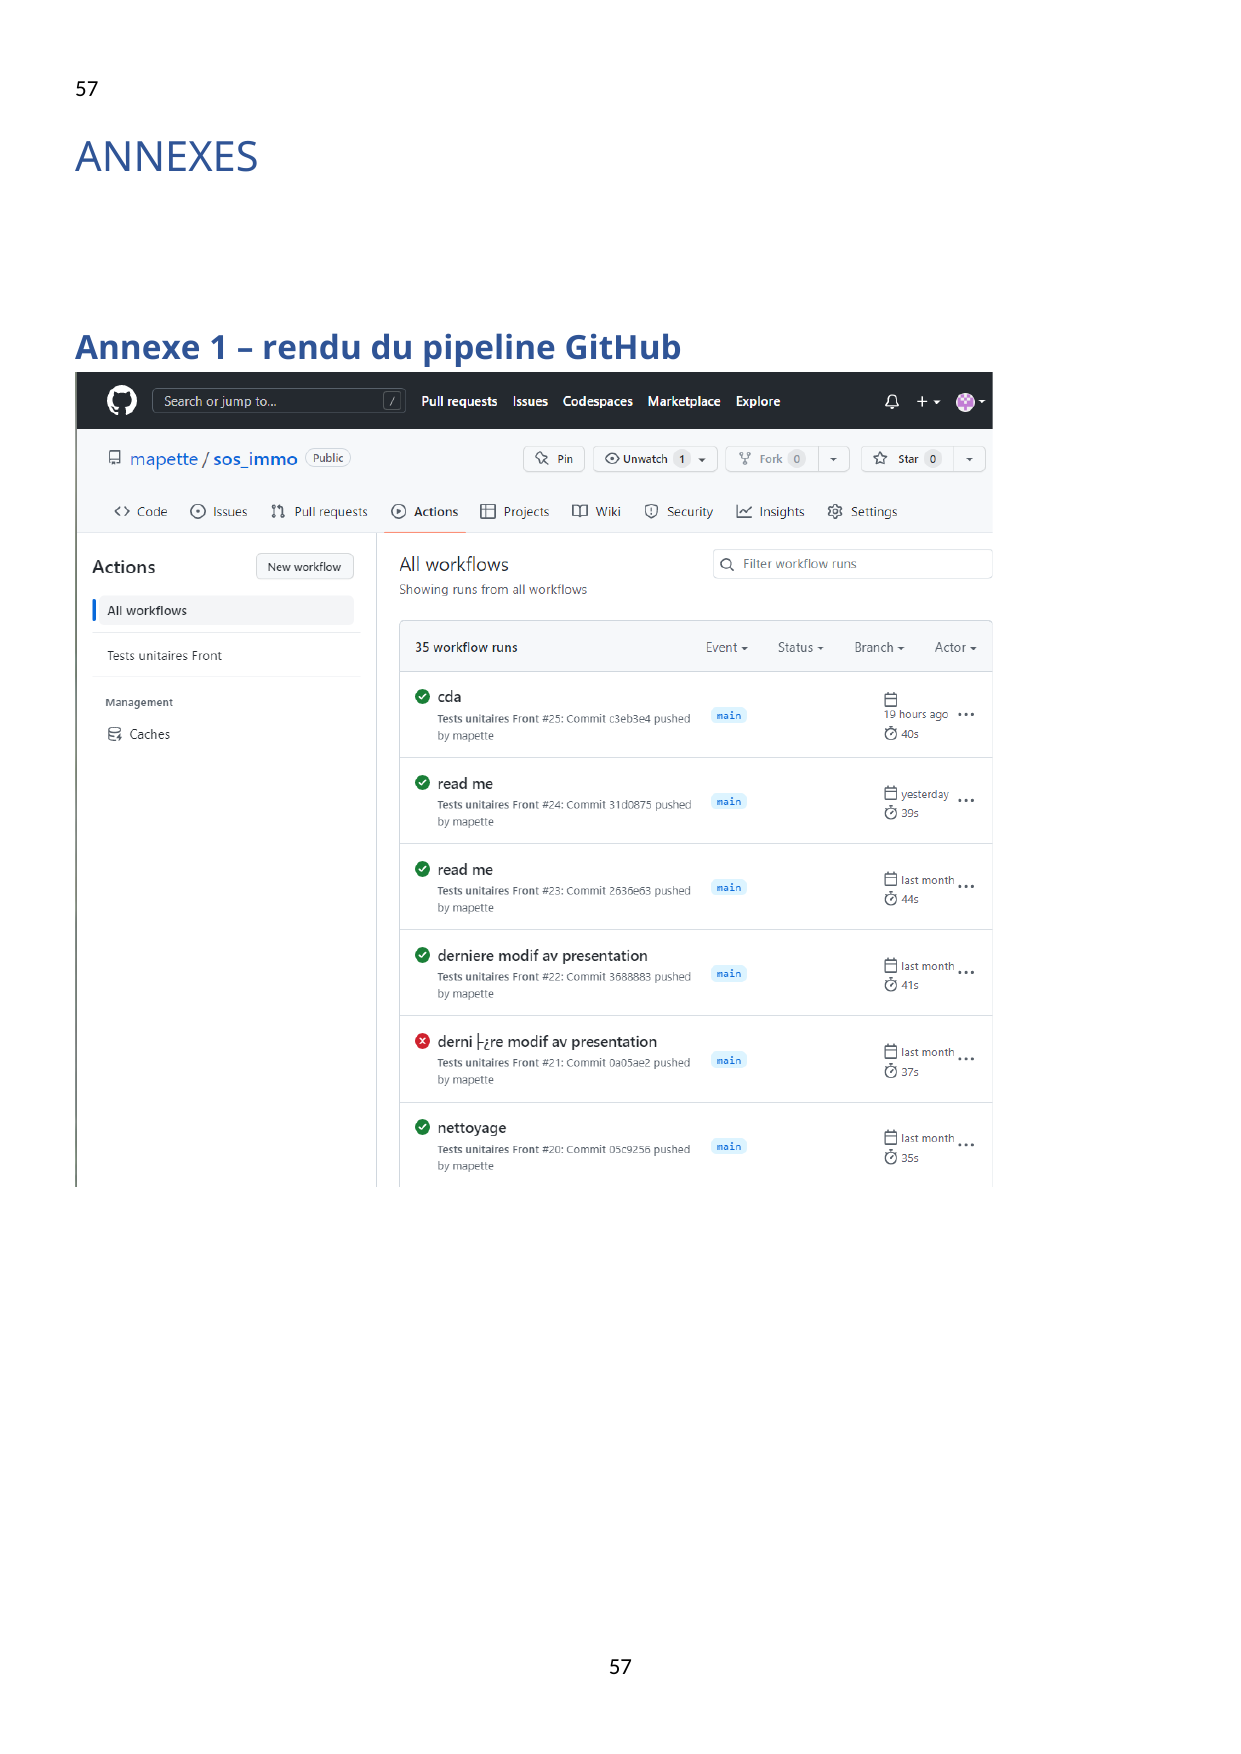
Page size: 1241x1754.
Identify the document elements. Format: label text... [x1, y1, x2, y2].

subtitle Annexe 1 – rendu du pipeline GitHub [75, 324, 1165, 369]
picture [75, 372, 993, 1187]
subtitle ANNEXES [75, 127, 1165, 183]
